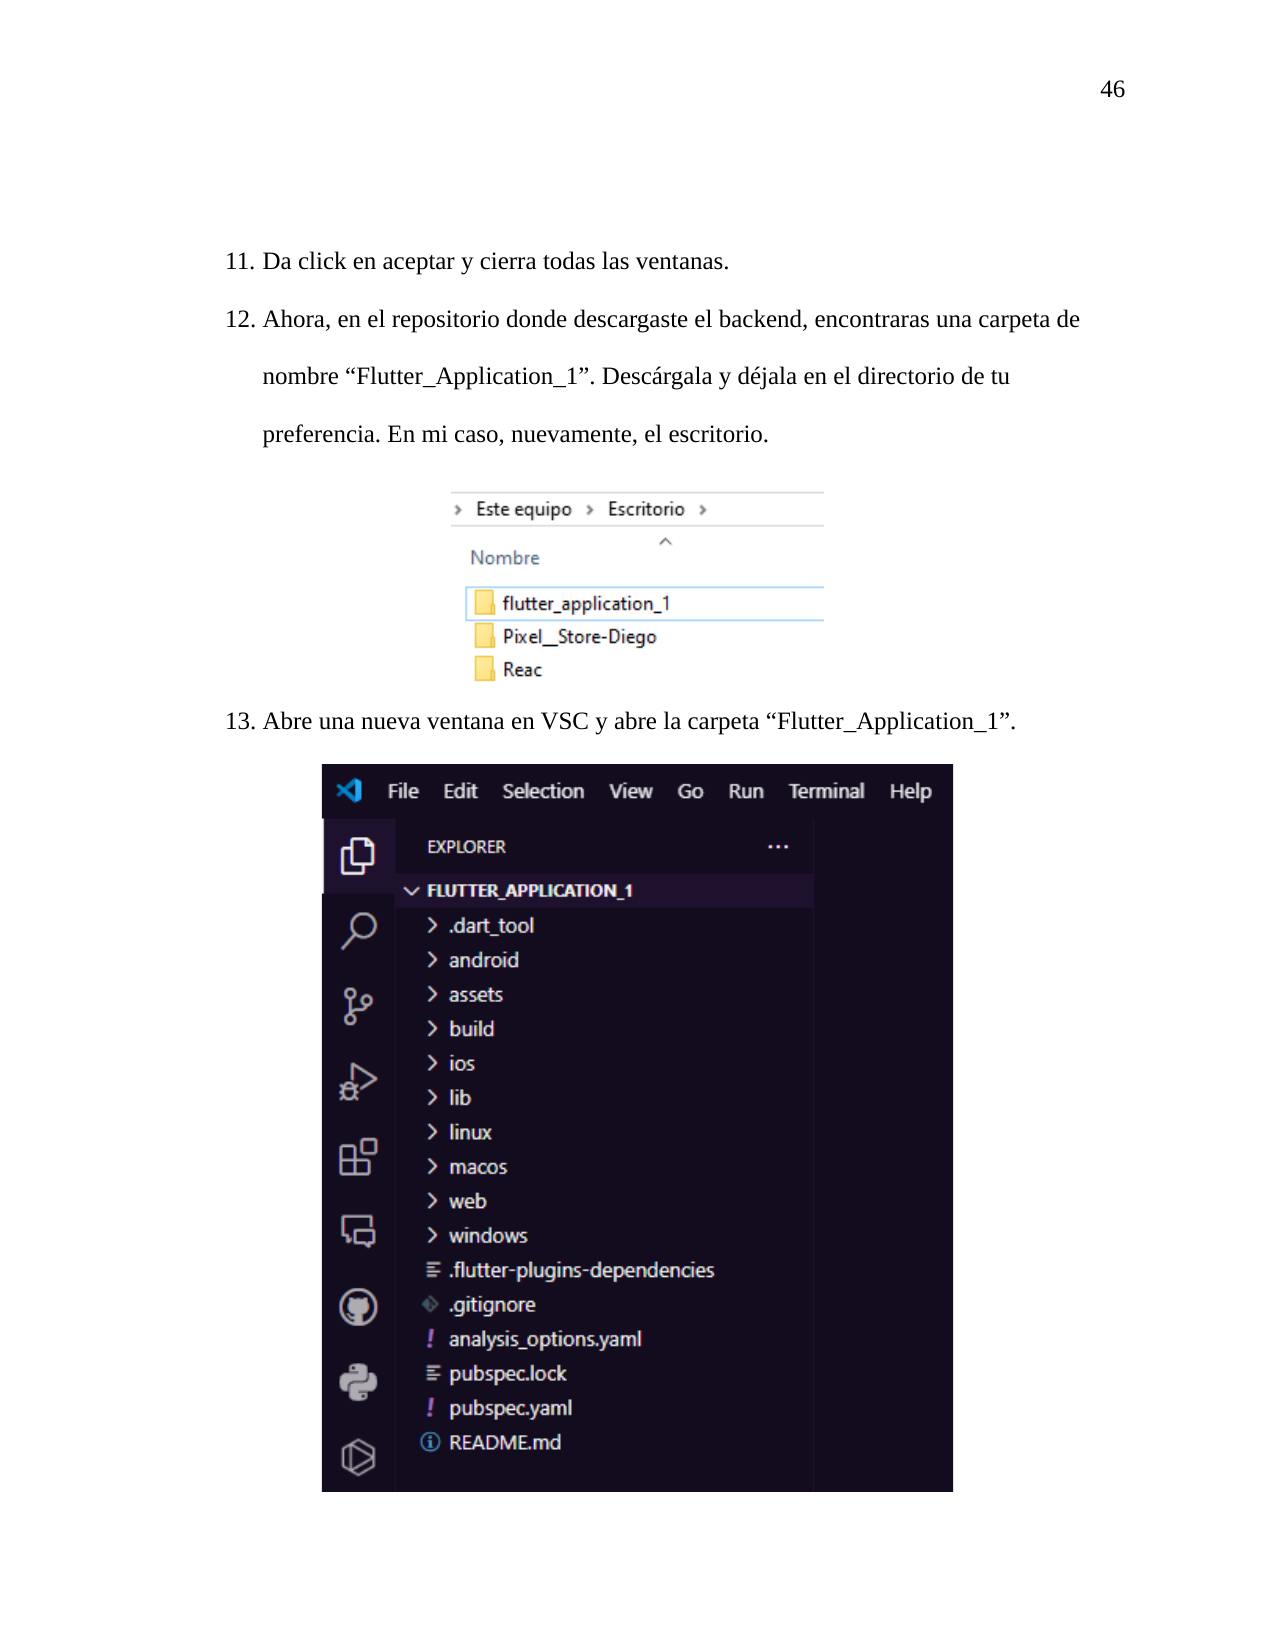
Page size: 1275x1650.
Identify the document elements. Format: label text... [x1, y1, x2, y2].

picture [321, 764, 954, 1492]
list Da click en aceptar y cierra todas las ventanas. [225, 246, 1125, 275]
picture [450, 489, 825, 686]
list Ahora, en el repositorio donde descargaste el backend, encontraras una carpeta de nombre “Flutter_Application_1”. Descárgala y déjala en el directorio de tu preferencia. En mi caso, nuevamente, el escritorio. [225, 304, 1125, 447]
list Abre una nueva ventana en VSC y abre la carpeta “Flutter_Application_1”. [225, 706, 1125, 735]
